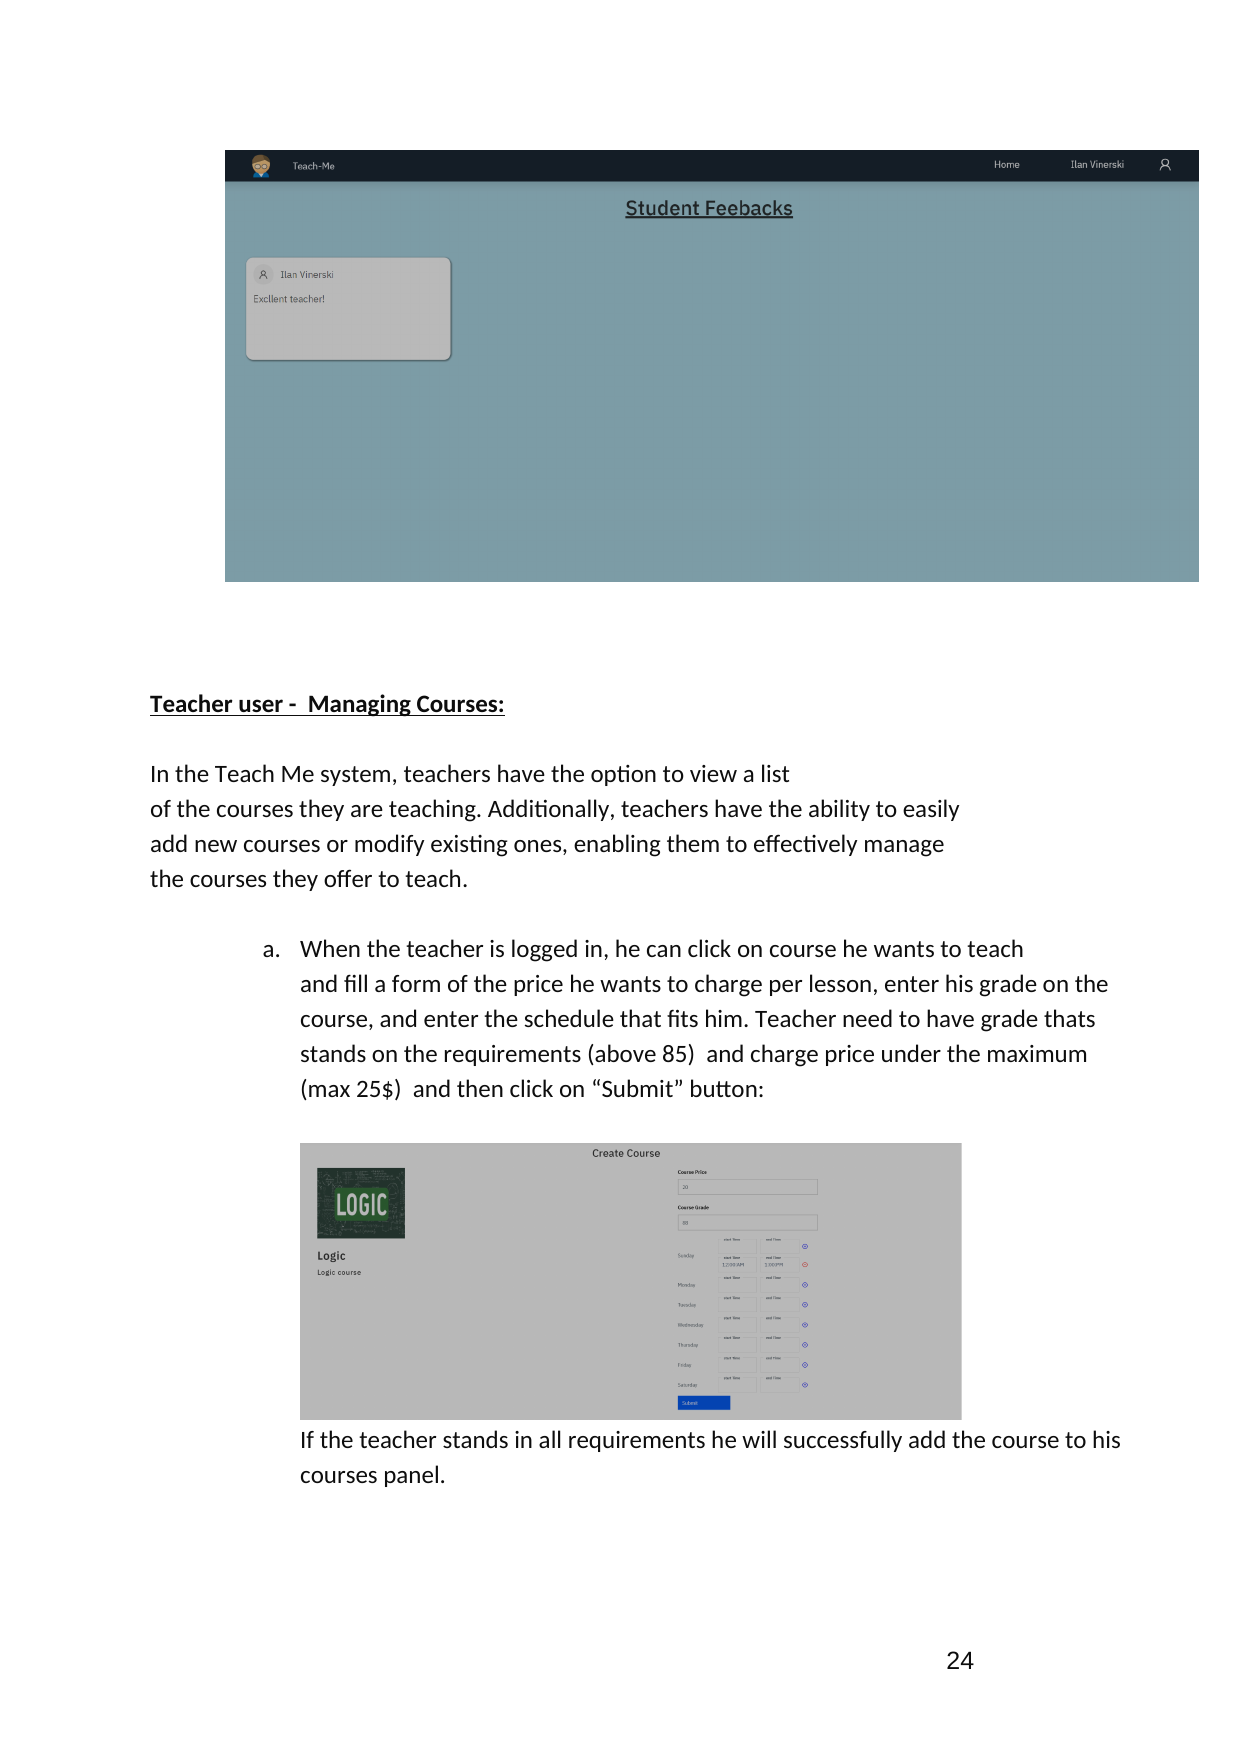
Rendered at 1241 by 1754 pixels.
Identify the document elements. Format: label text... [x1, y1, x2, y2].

picture [300, 1143, 962, 1420]
text the courses they offer to teach. [150, 863, 1124, 894]
picture [225, 150, 1199, 582]
text In the Teach Me system, teachers have the option to view a list [150, 758, 1124, 789]
list When the teacher is logged in, he can click on course he wants to teach [262, 933, 1124, 964]
text of the courses they are teaching. Additionally, teachers have the ability to easily [150, 793, 1124, 824]
text If the teacher stands in all requirements he will successfully add the course to his courses panel. [300, 1424, 1124, 1489]
text add new courses or modify existing ones, enabling them to effectively manage [150, 828, 1124, 859]
text Teacher user - Managing Courses: [150, 688, 1124, 719]
